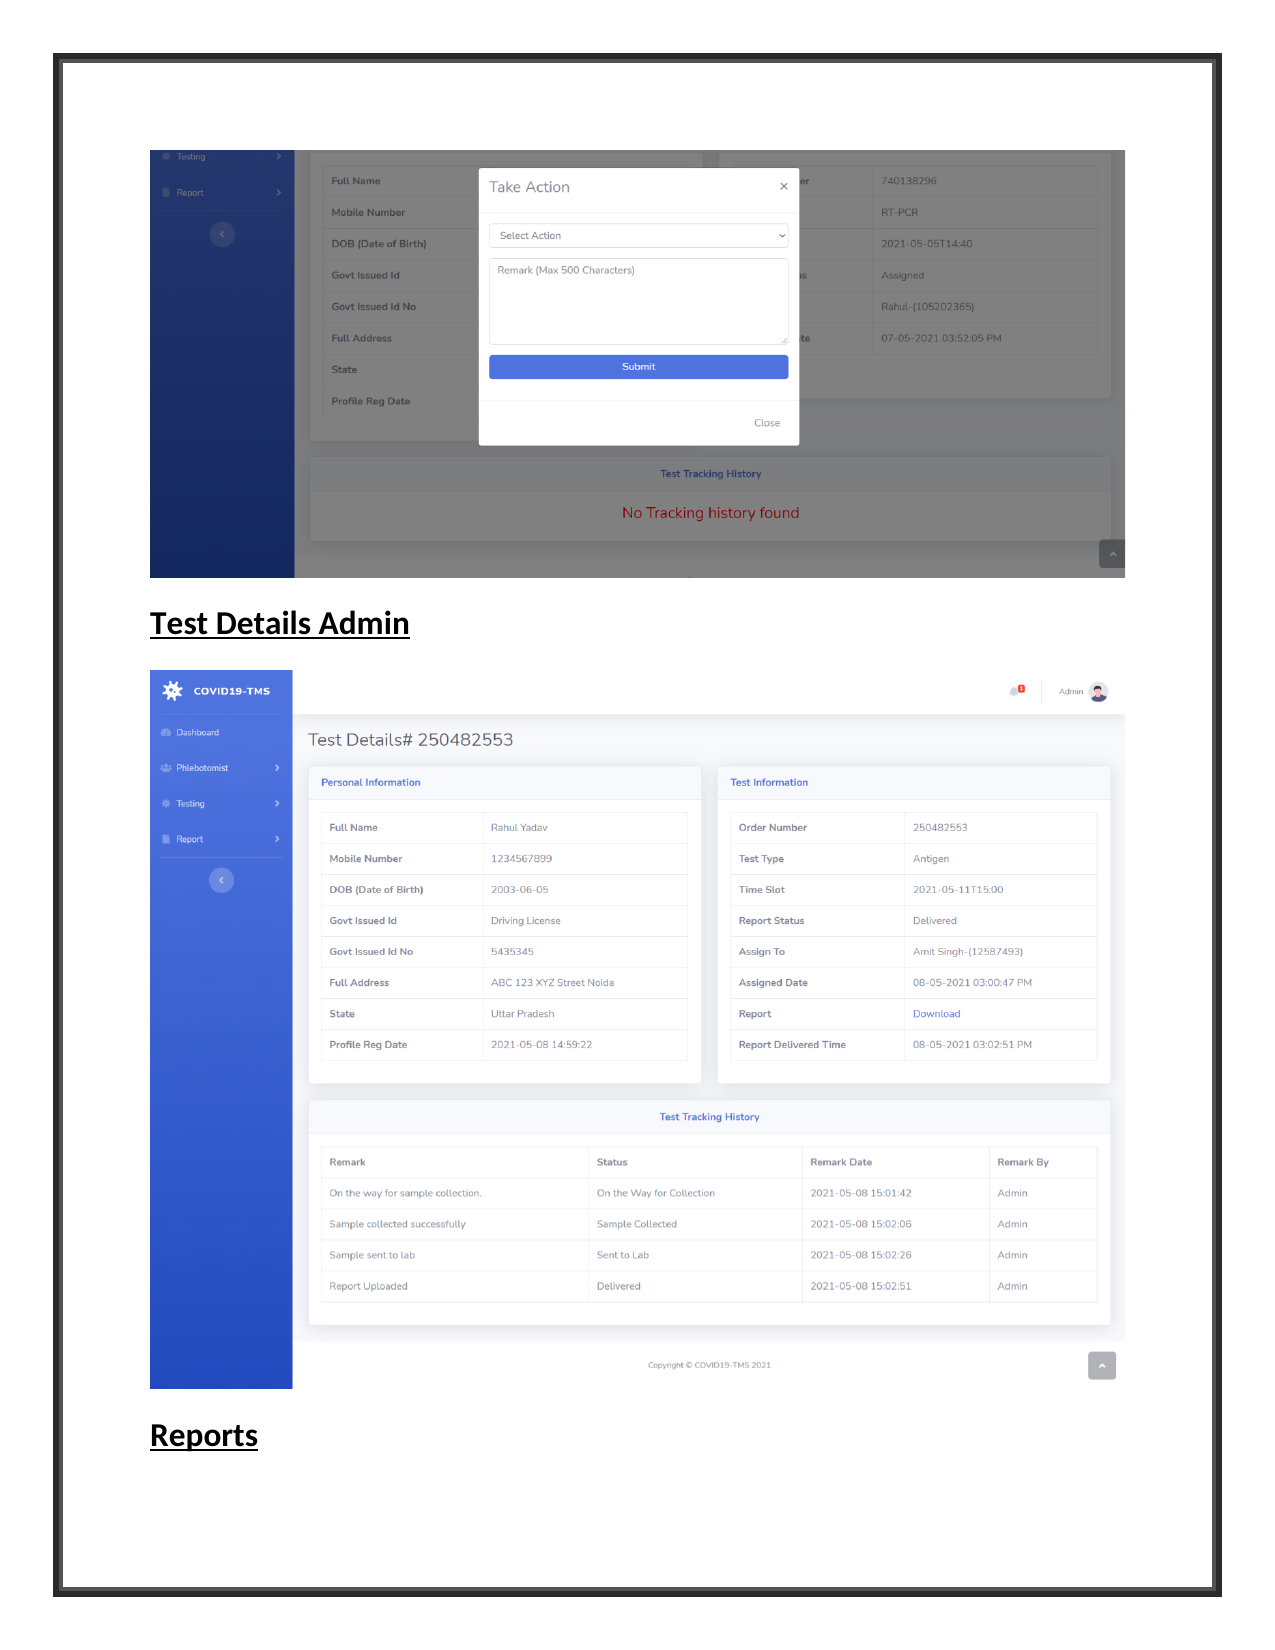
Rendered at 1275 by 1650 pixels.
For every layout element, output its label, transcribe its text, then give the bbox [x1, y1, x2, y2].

text Test Details Admin [150, 602, 1125, 643]
picture [150, 670, 1125, 1389]
text Reports [150, 1414, 1125, 1455]
picture [150, 150, 1125, 578]
